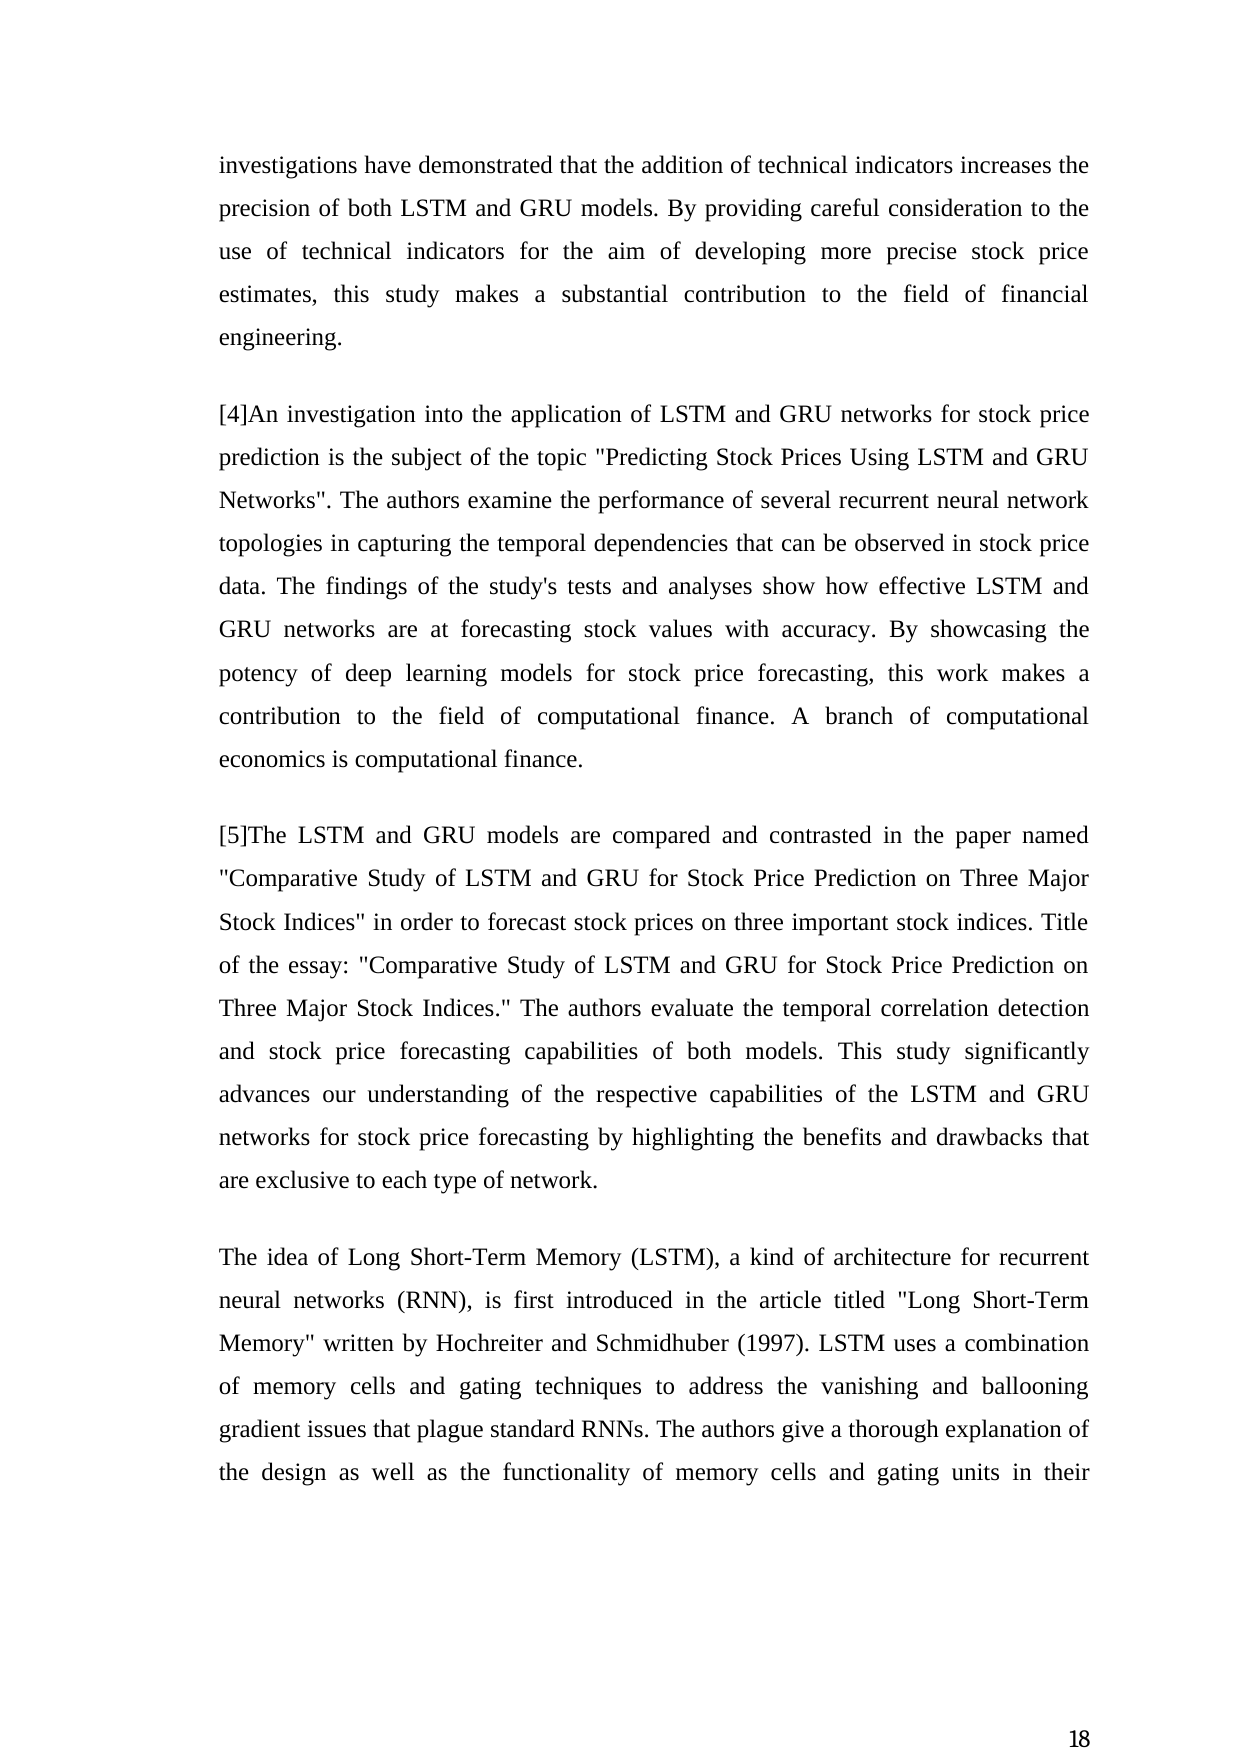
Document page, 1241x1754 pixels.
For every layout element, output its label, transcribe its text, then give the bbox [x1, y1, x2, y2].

text [5]The LSTM and GRU models are compared and contrasted in the paper named "Comparative Study of LSTM and GRU for Stock Price Prediction on Three Major Stock Indices" in order to forecast stock prices on three important stock indices. Title of the essay: "Comparative Study of LSTM and GRU for Stock Price Prediction on Three Major Stock Indices." The authors evaluate the temporal correlation detection and stock price forecasting capabilities of both models. This study significantly advances our understanding of the respective capabilities of the LSTM and GRU networks for stock price forecasting by highlighting the benefits and drawbacks that are exclusive to each type of network. [218, 820, 1090, 1194]
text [218, 150, 1090, 351]
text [218, 1242, 1090, 1486]
text [4]An investigation into the application of LSTM and GRU networks for stock price prediction is the subject of the topic "Predicting Stock Prices Using LSTM and GRU Networks". The authors examine the performance of several recurrent neural network topologies in capturing the temporal dependencies that can be observed in stock price data. The findings of the study's tests and analyses show how effective LSTM and GRU networks are at forecasting stock values with accuracy. By showcasing the potency of deep learning models for stock price forecasting, this work makes a contribution to the field of computational finance. A branch of computational economics is computational finance. [218, 399, 1090, 773]
